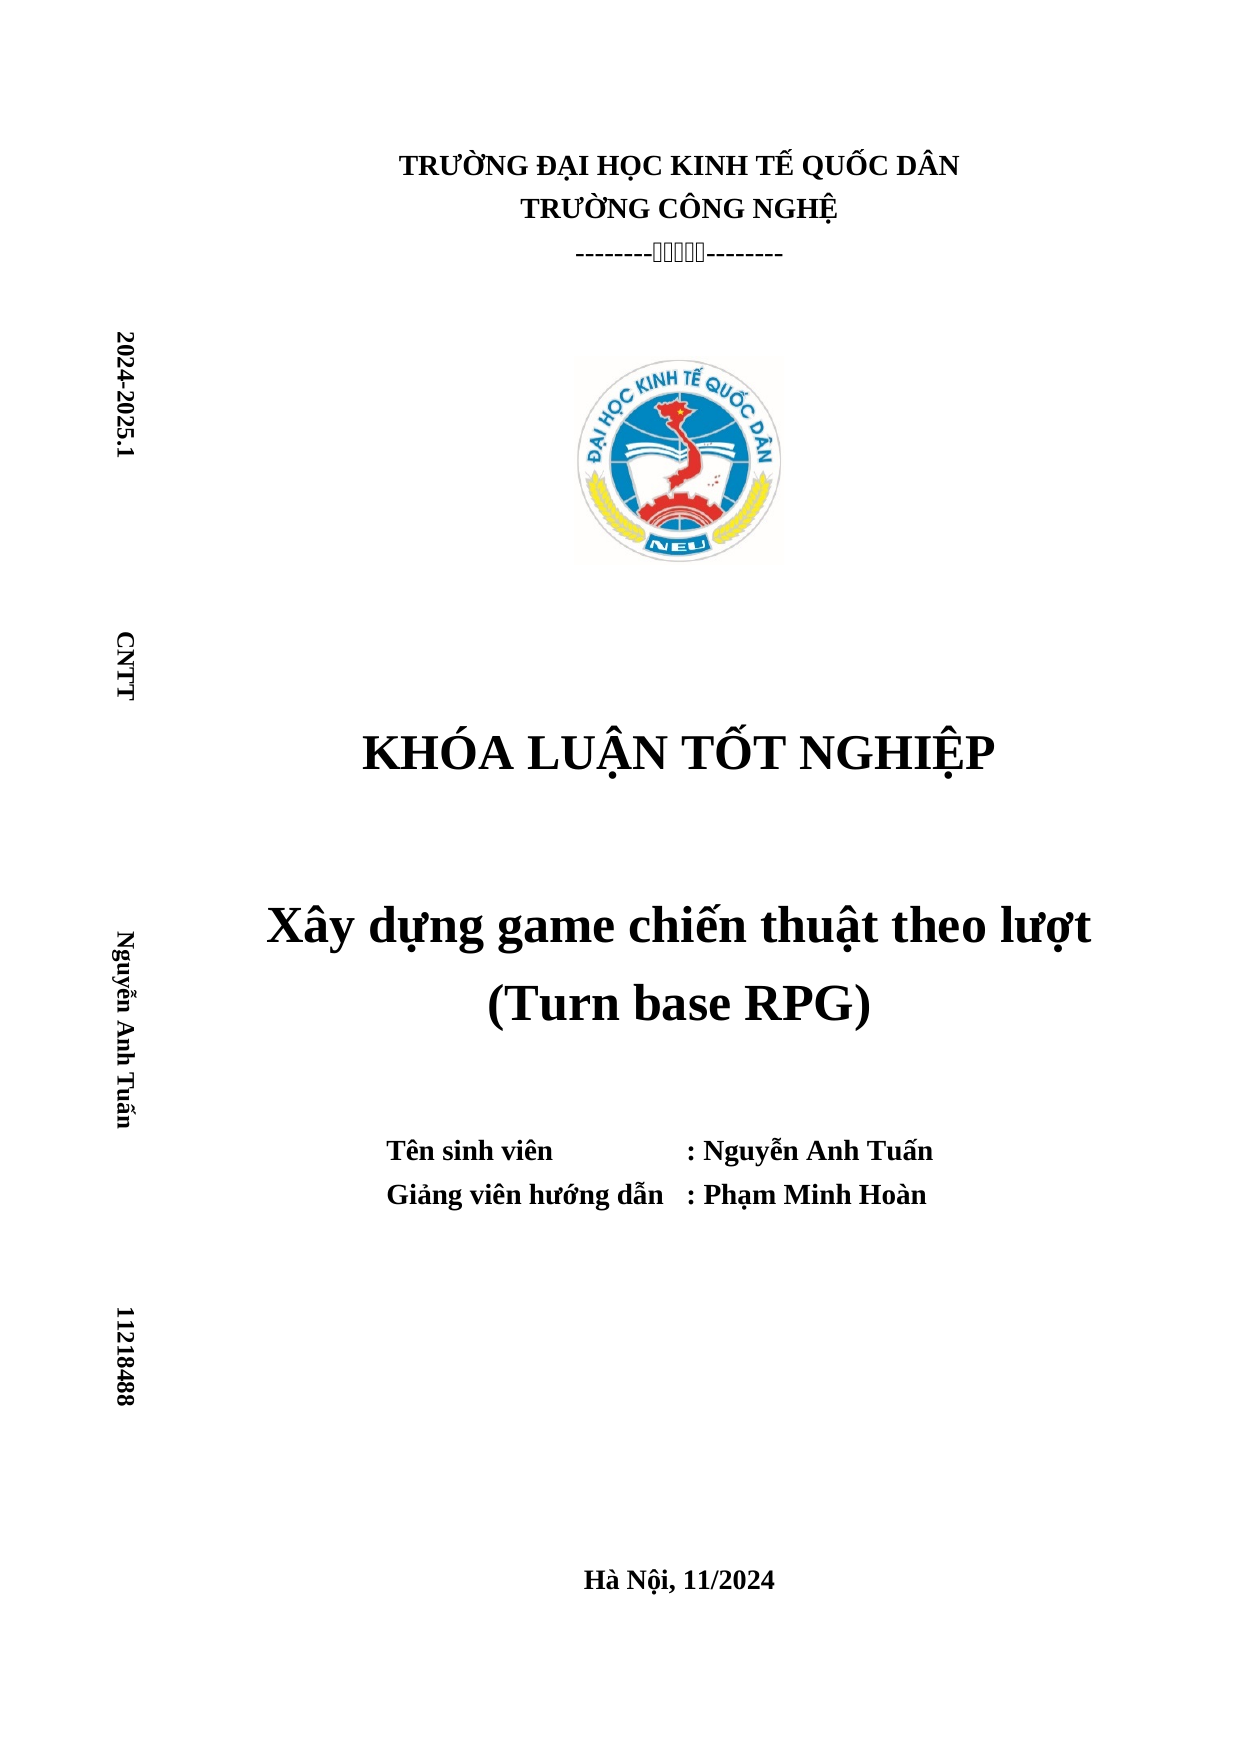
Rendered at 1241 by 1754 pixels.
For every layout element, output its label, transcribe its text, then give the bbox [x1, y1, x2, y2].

text Giảng viên hướng dẫn : Phạm Minh Hoàn [386, 1177, 1122, 1210]
text ---------------- [236, 235, 1122, 268]
text Xây dựng game chiến thuật theo lượt (Turn base RPG) [236, 894, 1122, 1032]
text Tên sinh viên : Nguyễn Anh Tuấn [386, 1133, 1122, 1167]
subtitle TRƯỜNG ĐẠI HỌC KINH TẾ QUỐC DÂN [236, 148, 1122, 181]
picture [573, 356, 785, 565]
text KHÓA LUẬN TỐT NGHIỆP [236, 723, 1122, 780]
subtitle TRƯỜNG CÔNG NGHỆ [236, 191, 1122, 225]
text Hà Nội, 11/2024 [236, 1563, 1122, 1595]
